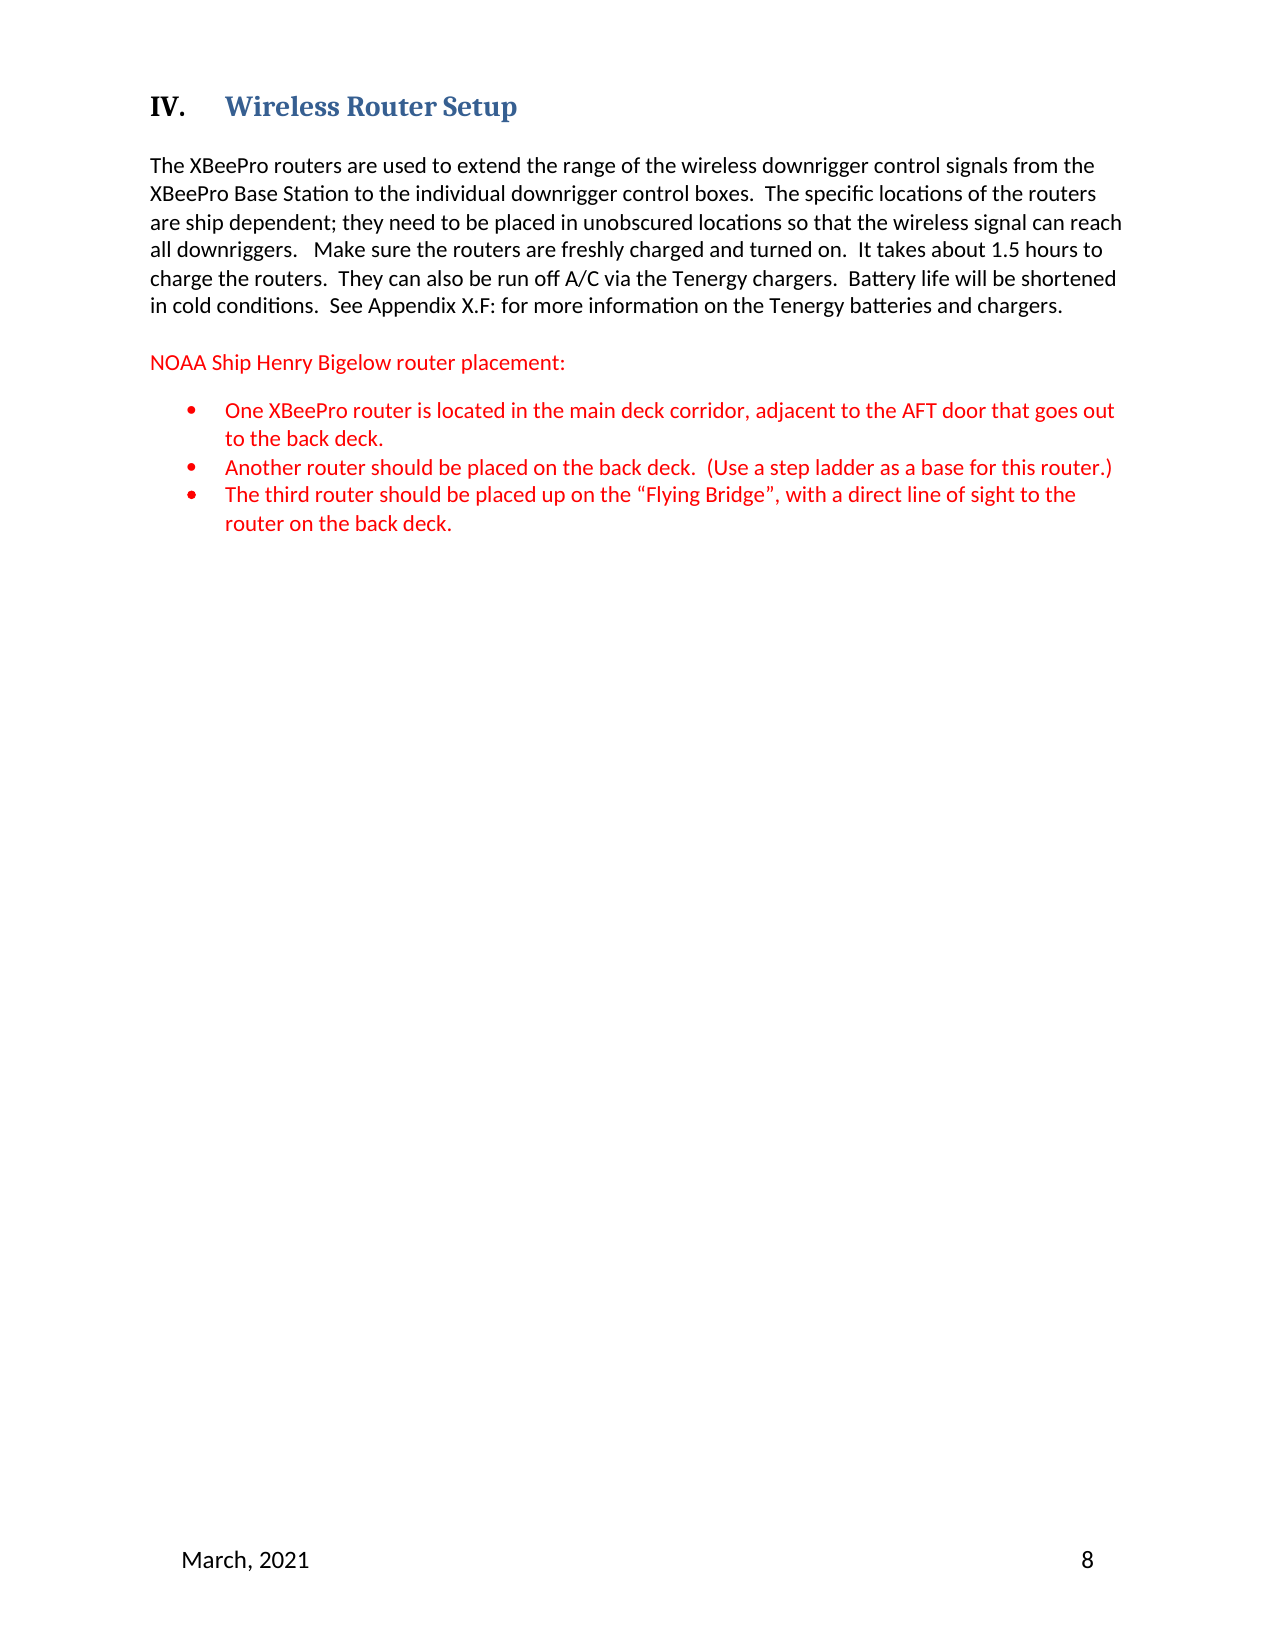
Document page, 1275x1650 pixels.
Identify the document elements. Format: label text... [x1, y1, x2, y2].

subtitle Wireless Router Setup [150, 90, 1125, 123]
text NOAA Ship Henry Bigelow router placement: [150, 348, 1125, 376]
text The XBeePro routers are used to extend the range of the wireless downrigger control signals from the XBeePro Base Station to the individual downrigger control boxes. The specific locations of the routers are ship dependent; they need to be placed in unobscured locations so that the wireless signal can reach all downriggers. Make sure the routers are freshly charged and turned on. It takes about 1.5 hours to charge the routers. They can also be run off A/C via the Tenergy chargers. Battery life will be shortened in cold conditions. See Appendix IX.D for more information on the Tenergy batteries and chargers. [150, 152, 1125, 320]
list Another router should be placed on the back deck. (Use a step ladder as a base for this router.) [187, 453, 1125, 481]
list One XBeePro router is located in the main deck corridor, adjacent to the AFT door that goes out to the back deck. [187, 397, 1125, 453]
list The third router should be placed up on the “Flying Bridge”, with a direct line of sight to the router on the back deck. [187, 481, 1125, 537]
